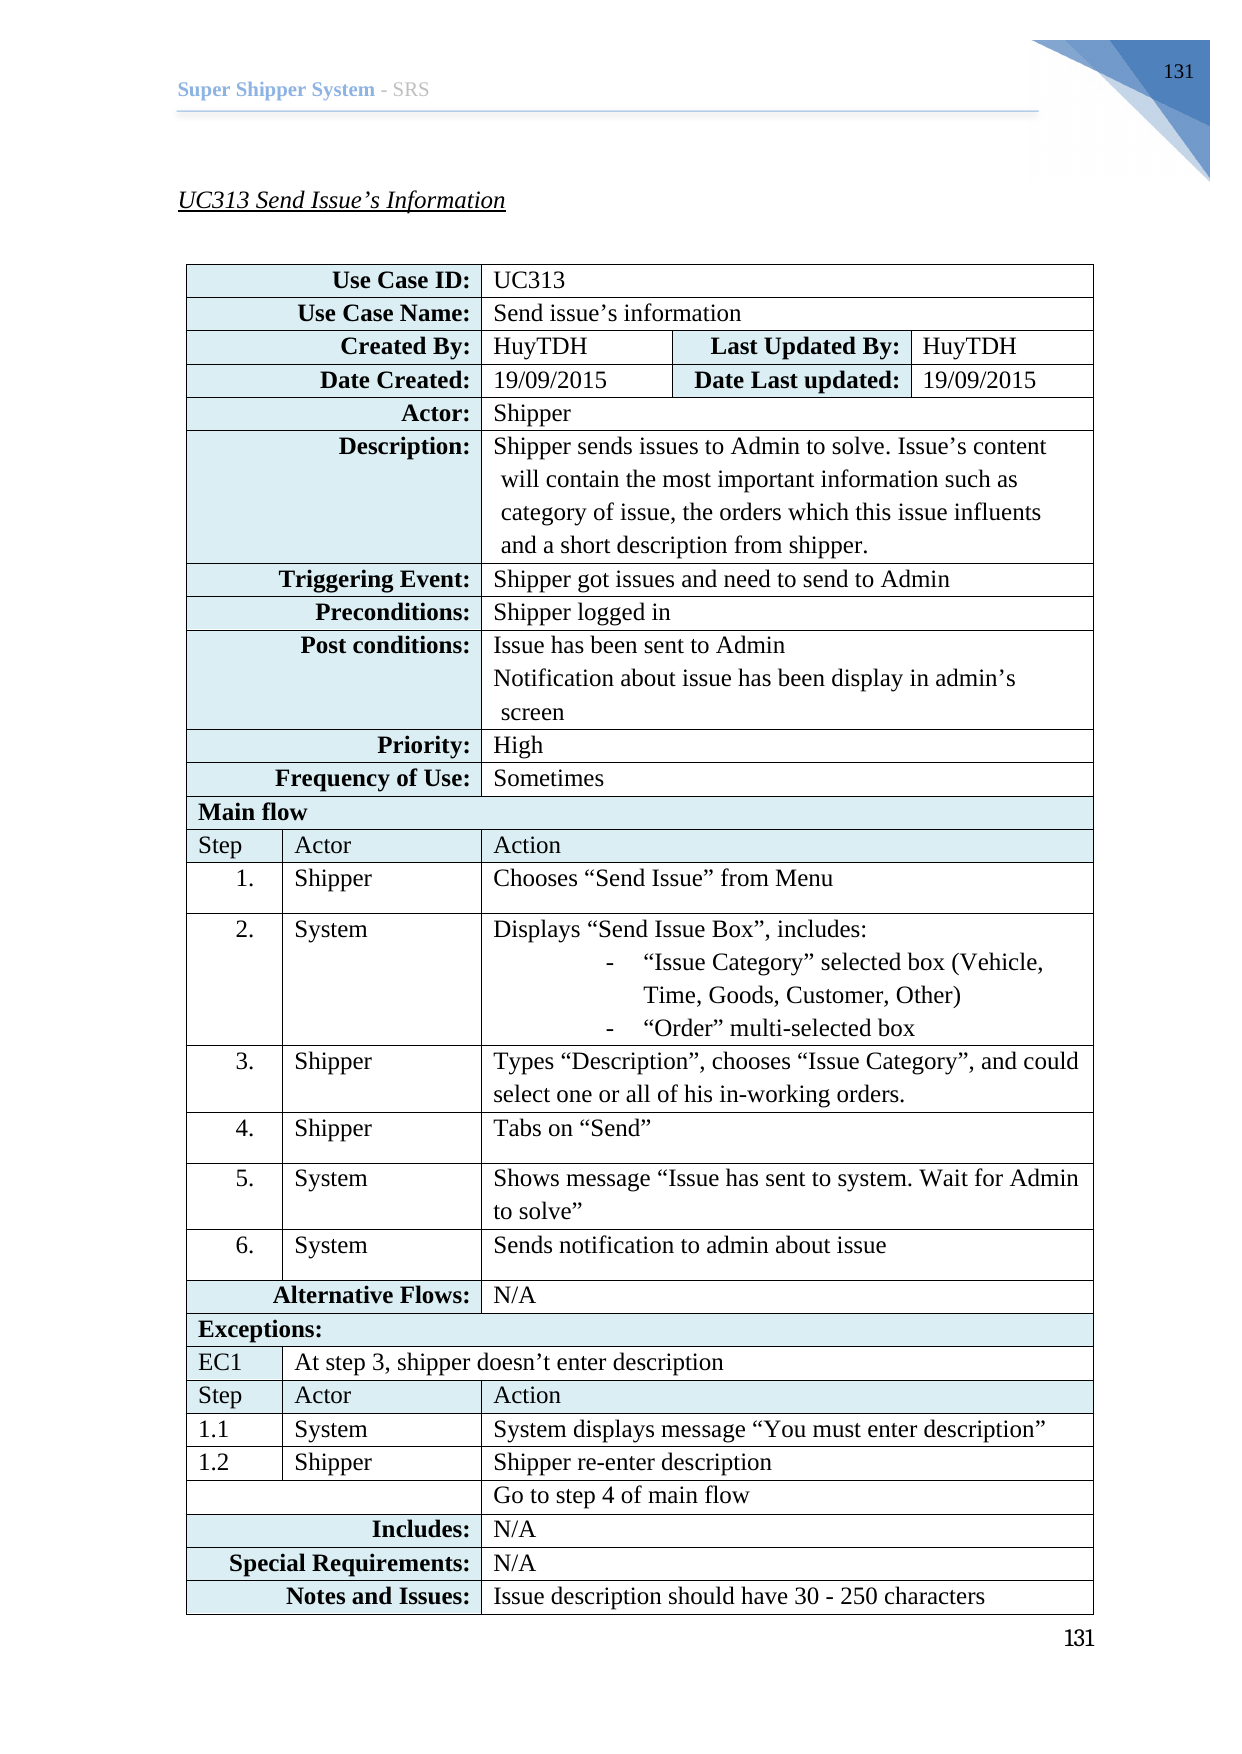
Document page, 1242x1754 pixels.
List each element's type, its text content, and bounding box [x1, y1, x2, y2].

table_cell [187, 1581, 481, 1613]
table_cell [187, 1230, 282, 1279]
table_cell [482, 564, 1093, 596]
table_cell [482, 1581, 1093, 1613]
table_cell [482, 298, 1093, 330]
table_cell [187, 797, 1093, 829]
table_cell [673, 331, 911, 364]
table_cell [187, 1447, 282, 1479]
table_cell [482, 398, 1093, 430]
picture [1029, 40, 1210, 182]
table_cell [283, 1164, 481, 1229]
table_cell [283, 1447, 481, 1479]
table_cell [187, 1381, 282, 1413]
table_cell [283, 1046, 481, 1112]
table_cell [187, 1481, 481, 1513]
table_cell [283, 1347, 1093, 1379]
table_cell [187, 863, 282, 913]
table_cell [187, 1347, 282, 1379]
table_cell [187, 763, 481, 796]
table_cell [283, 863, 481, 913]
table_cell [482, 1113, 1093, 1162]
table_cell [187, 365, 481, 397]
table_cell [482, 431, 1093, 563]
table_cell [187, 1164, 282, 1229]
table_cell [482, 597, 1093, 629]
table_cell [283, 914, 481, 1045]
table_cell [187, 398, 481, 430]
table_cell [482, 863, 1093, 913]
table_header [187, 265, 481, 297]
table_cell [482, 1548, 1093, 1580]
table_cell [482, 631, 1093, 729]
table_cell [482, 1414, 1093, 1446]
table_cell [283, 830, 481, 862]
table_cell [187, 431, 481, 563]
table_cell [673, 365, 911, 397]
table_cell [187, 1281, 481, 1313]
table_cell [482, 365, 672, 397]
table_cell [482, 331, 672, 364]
subtitle UC313 Send Issue’s Information [177, 185, 1094, 214]
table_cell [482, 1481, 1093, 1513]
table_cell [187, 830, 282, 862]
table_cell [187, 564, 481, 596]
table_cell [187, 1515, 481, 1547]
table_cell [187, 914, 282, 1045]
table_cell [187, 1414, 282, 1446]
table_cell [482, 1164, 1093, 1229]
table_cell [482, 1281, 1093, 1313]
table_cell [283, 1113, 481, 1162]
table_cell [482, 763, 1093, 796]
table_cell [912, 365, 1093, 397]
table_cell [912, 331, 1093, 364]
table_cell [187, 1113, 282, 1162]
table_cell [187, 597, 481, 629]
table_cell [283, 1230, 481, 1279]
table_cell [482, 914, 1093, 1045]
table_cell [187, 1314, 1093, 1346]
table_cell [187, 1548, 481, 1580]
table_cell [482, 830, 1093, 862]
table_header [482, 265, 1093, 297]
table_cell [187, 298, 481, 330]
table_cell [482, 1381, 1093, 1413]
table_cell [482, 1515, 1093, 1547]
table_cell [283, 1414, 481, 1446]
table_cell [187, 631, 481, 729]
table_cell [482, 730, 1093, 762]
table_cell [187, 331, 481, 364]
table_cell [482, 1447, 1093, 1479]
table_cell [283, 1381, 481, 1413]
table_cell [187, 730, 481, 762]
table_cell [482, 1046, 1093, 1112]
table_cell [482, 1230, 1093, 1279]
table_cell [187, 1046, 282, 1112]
